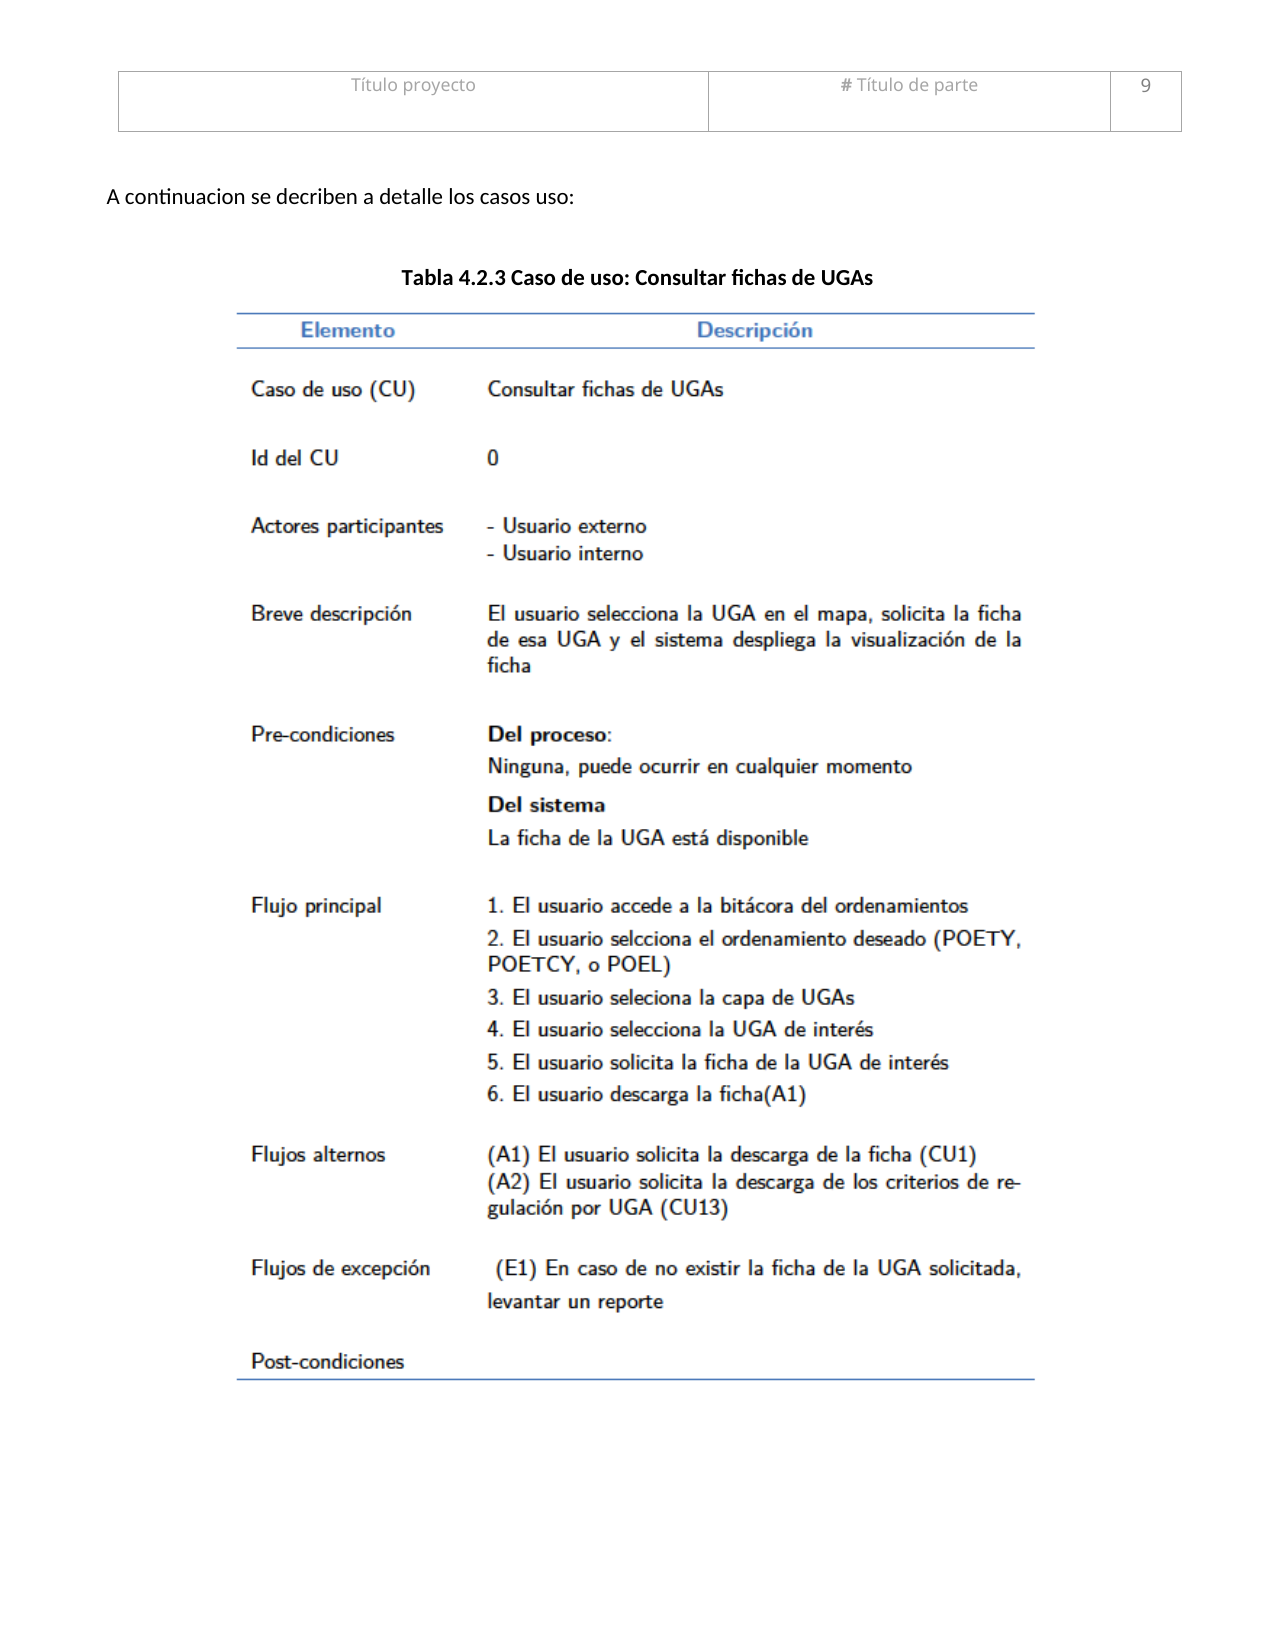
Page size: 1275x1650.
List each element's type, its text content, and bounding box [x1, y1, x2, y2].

table_header [113, 304, 1162, 1405]
text A continuacion se decriben a detalle los casos uso: [106, 182, 1169, 211]
picture [224, 304, 1051, 1389]
